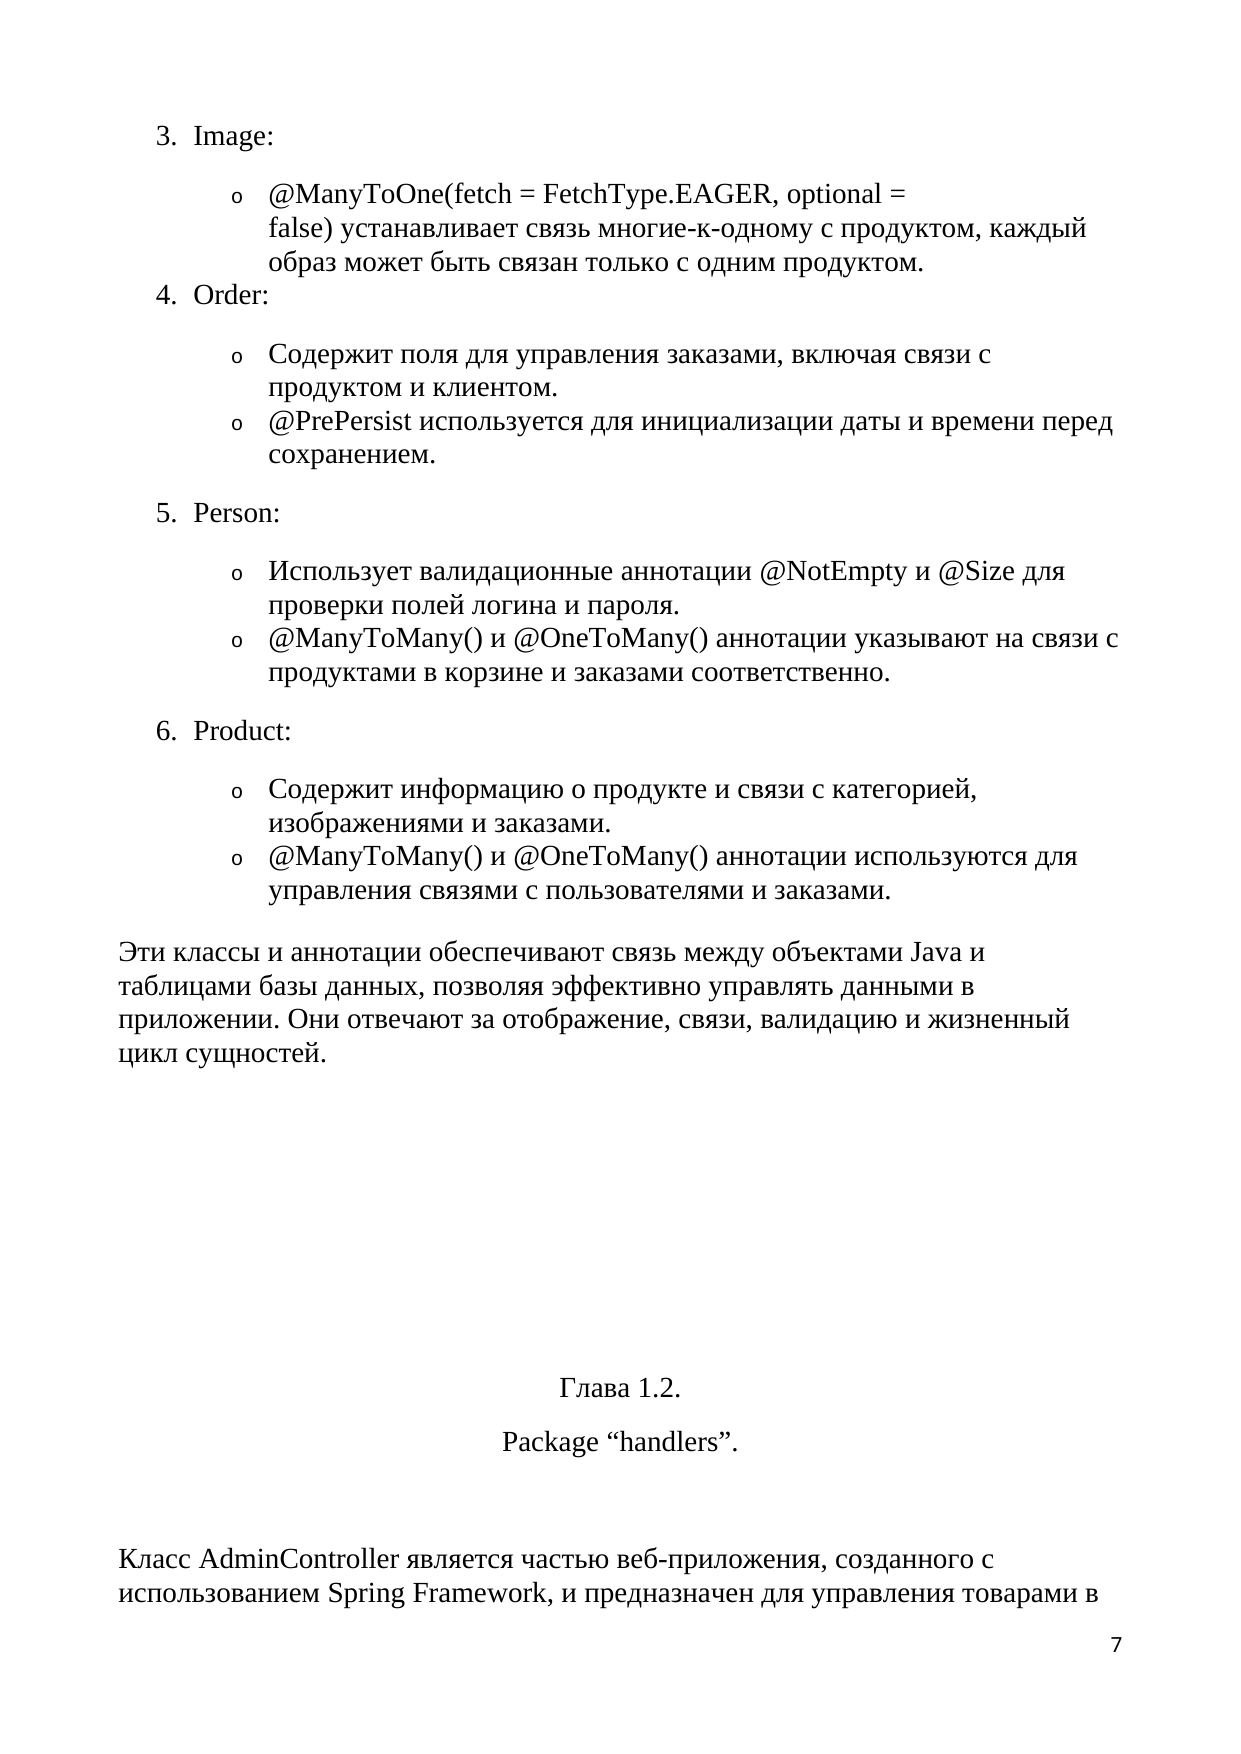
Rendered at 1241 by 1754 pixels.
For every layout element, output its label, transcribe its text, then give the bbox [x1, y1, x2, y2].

list Order: [156, 277, 1122, 311]
list @ManyToMany() и @OneToMany() аннотации используются для управления связями с пользователями и заказами. [231, 838, 1122, 905]
text Эти классы и аннотации обеспечивают связь между объектами Java и таблицами базы данных, позволяя эффективно управлять данными в приложении. Они отвечают за отображение, связи, валидацию и жизненный цикл сущностей. [118, 934, 1122, 1069]
list @ManyToOne(fetch = FetchType.EAGER, optional = false) устанавливает связь многие-к-одному с продуктом, каждый образ может быть связан только с одним продуктом. [231, 177, 1122, 277]
list Person: [156, 495, 1122, 528]
list Product: [156, 713, 1122, 746]
text Package “handlers”. [118, 1424, 1122, 1458]
list @ManyToMany() и @OneToMany() аннотации указывают на связи с продуктами в корзине и заказами соответственно. [231, 621, 1122, 688]
list @PrePersist используется для инициализации даты и времени перед сохранением. [231, 403, 1122, 470]
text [118, 1541, 1122, 1608]
list Содержит информацию о продукте и связи с категорией, изображениями и заказами. [231, 771, 1122, 838]
list Содержит поля для управления заказами, включая связи с продуктом и клиентом. [231, 336, 1122, 403]
text Глава 1.2. [118, 1370, 1122, 1403]
list Использует валидационные аннотации @NotEmpty и @Size для проверки полей логина и пароля. [231, 553, 1122, 621]
list Image: [156, 118, 1122, 152]
